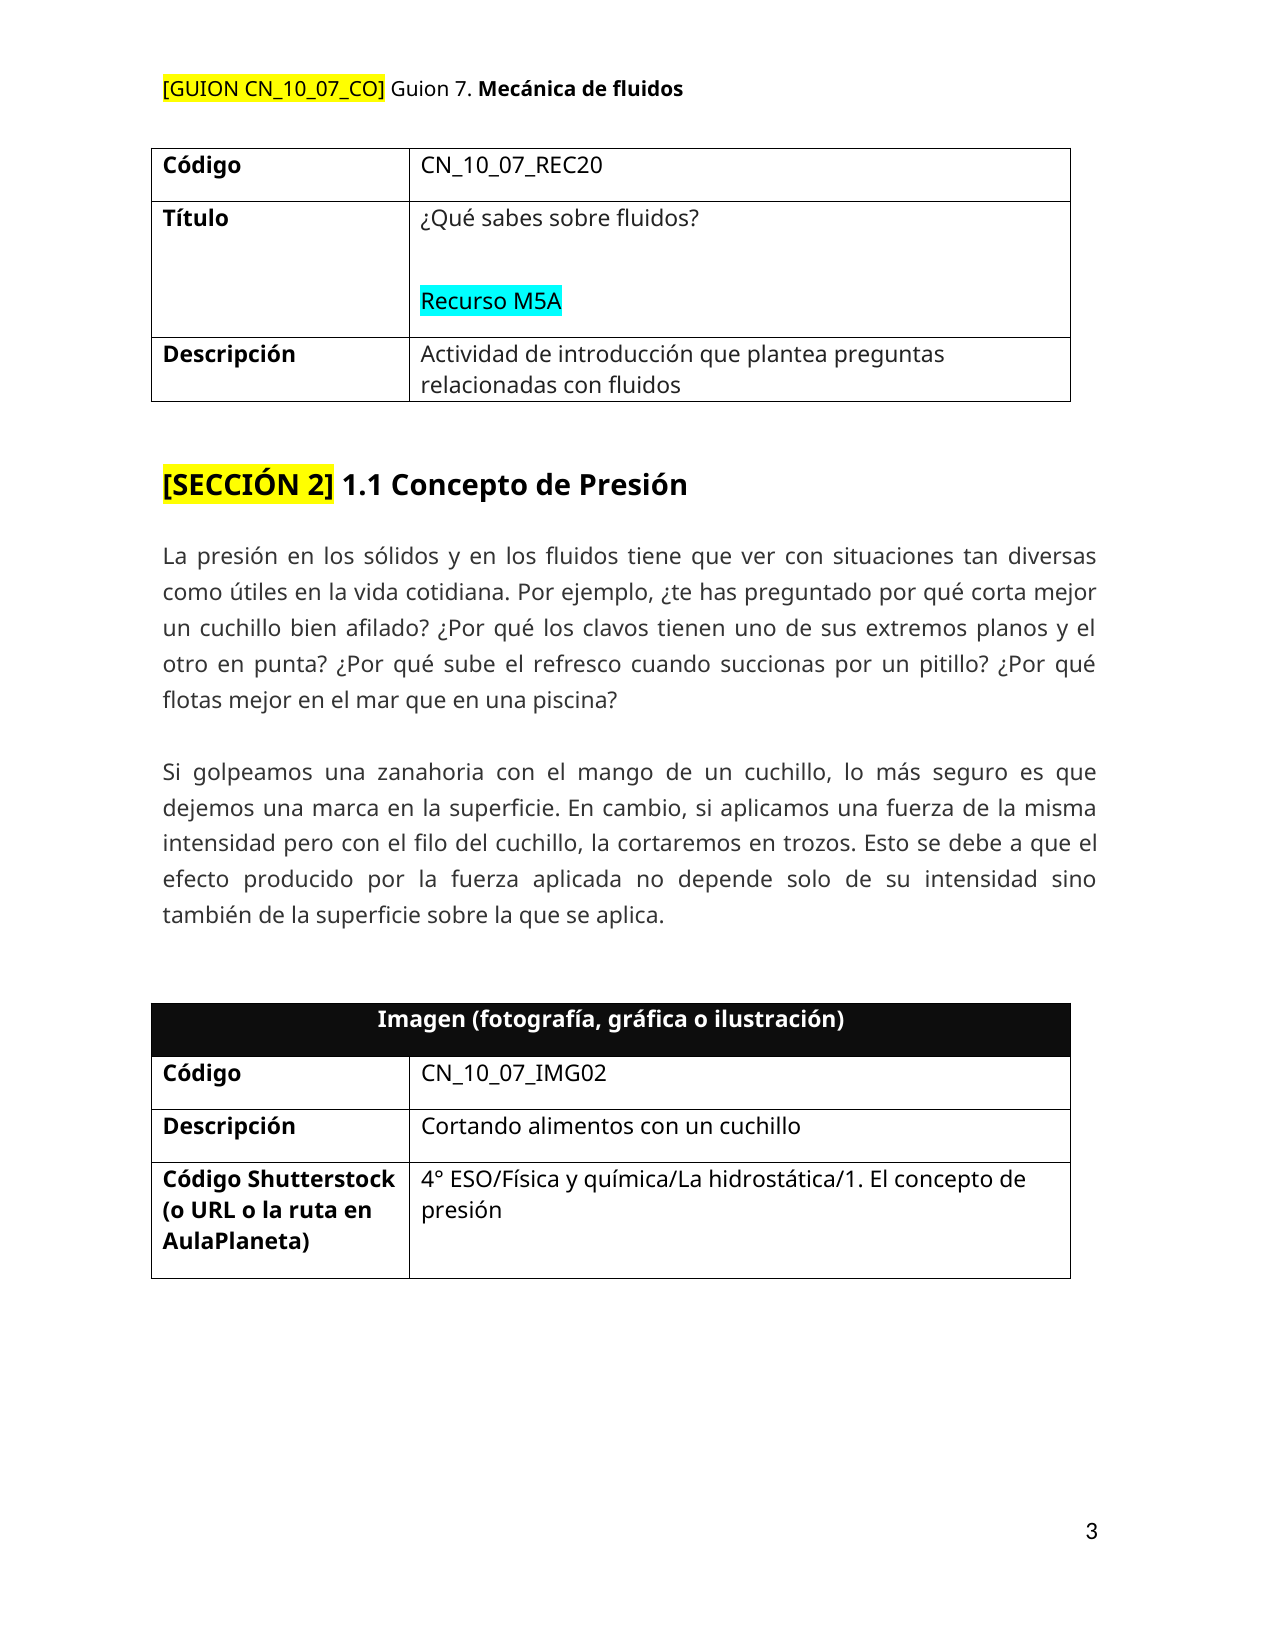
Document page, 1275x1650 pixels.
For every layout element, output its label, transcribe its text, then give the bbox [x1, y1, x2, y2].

table_cell Actividad de introducción que plantea preguntas relacionadas con fluidos [410, 338, 1070, 401]
text [SECCIÓN 2] 1.1 Concepto de Presión [334, 464, 1098, 504]
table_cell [410, 1163, 1070, 1277]
table_cell Cortando alimentos con un cuchillo [410, 1110, 1070, 1162]
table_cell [152, 1163, 409, 1277]
table_cell Descripción [152, 1110, 409, 1162]
table_cell Código [152, 1057, 409, 1109]
table_cell Título [152, 202, 409, 337]
table_cell Descripción [152, 338, 409, 401]
table_header Imagen (fotografía, gráfica o ilustración) [152, 1004, 1070, 1056]
table_cell Código [152, 149, 409, 201]
table_cell ¿Qué sabes sobre fluidos? Recurso M5A [410, 202, 1070, 337]
table_cell CN_10_07_IMG02 [410, 1057, 1070, 1109]
table_cell CN_10_07_REC20 [410, 149, 1070, 201]
text Si golpeamos una zanahoria con el mango de un cuchillo, lo más seguro es que dejemos una marca en la superficie. En cambio, si aplicamos una fuerza de la misma intensidad pero con el filo del cuchillo, la cortaremos en trozos. Esto se debe a que el efecto producido por la fuerza aplicada no depende solo de su intensidad sino también de la superficie sobre la que se aplica. [162, 751, 1098, 931]
text La presión en los sólidos y en los fluidos tiene que ver con situaciones tan diversas como útiles en la vida cotidiana. Por ejemplo, ¿te has preguntado por qué corta mejor un cuchillo bien afilado? ¿Por qué los clavos tienen uno de sus extremos planos y el otro en punta? ¿Por qué sube el refresco cuando succionas por un pitillo? ¿Por qué flotas mejor en el mar que en una piscina? [162, 535, 1098, 715]
